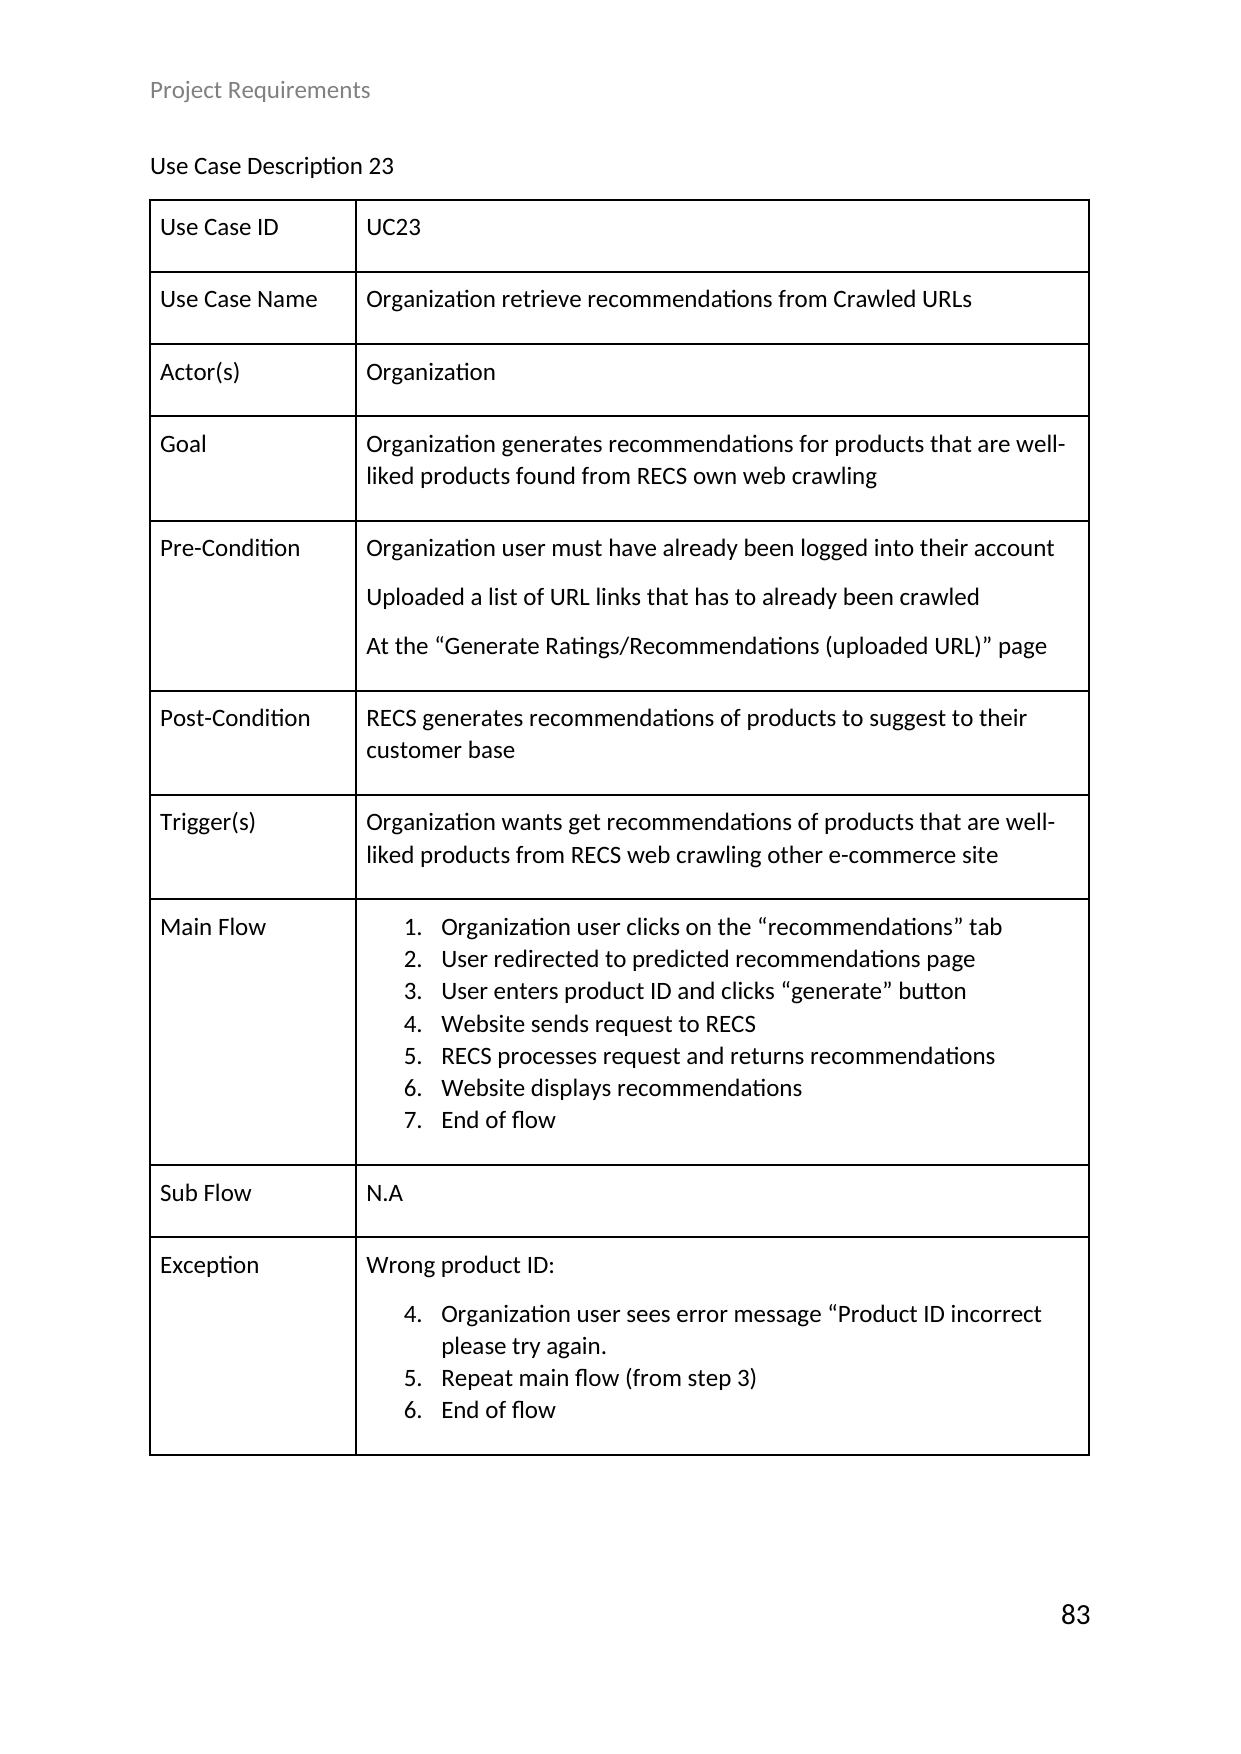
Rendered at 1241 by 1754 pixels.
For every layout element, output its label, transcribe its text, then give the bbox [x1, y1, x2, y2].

table_cell Use Case Name [151, 273, 355, 343]
table_cell Organization wants get recommendations of products that are well-liked products from RECS web crawling other e-commerce site [357, 796, 1088, 898]
table_cell Sub Flow [151, 1166, 355, 1236]
table_header UC23 [357, 201, 1088, 271]
table_cell Organization [357, 345, 1088, 415]
table_cell Organization user must have already been logged into their account Uploaded a list of URL links that has to already been crawled At the “Generate Ratings/Recommendations (uploaded URL)” page [357, 522, 1088, 689]
table_cell Goal [151, 417, 355, 519]
table_cell RECS generates recommendations of products to suggest to their customer base [357, 692, 1088, 794]
table_cell Organization user clicks on the “recommendations” tab User redirected to predicted recommendations page User enters product ID and clicks “generate” button Website sends request to RECS RECS processes request and returns recommendations Website displays recommendations End of flow [357, 900, 1088, 1164]
table_cell Trigger(s) [151, 796, 355, 898]
table_cell Wrong product ID: Organization user sees error message “Product ID incorrect please try again. Repeat main flow (from step 3) End of flow [357, 1238, 1088, 1454]
table_cell Main Flow [151, 900, 355, 1164]
table_cell N.A [357, 1166, 1088, 1236]
table_cell Exception [151, 1238, 355, 1454]
table_cell Actor(s) [151, 345, 355, 415]
table_cell Organization retrieve recommendations from Crawled URLs [357, 273, 1088, 343]
table_cell Post-Condition [151, 692, 355, 794]
table_cell Pre-Condition [151, 522, 355, 689]
table_header Use Case ID [151, 201, 355, 271]
table_cell Organization generates recommendations for products that are well-liked products found from RECS own web crawling [357, 417, 1088, 519]
text Use Case Description 23 [150, 150, 1090, 181]
